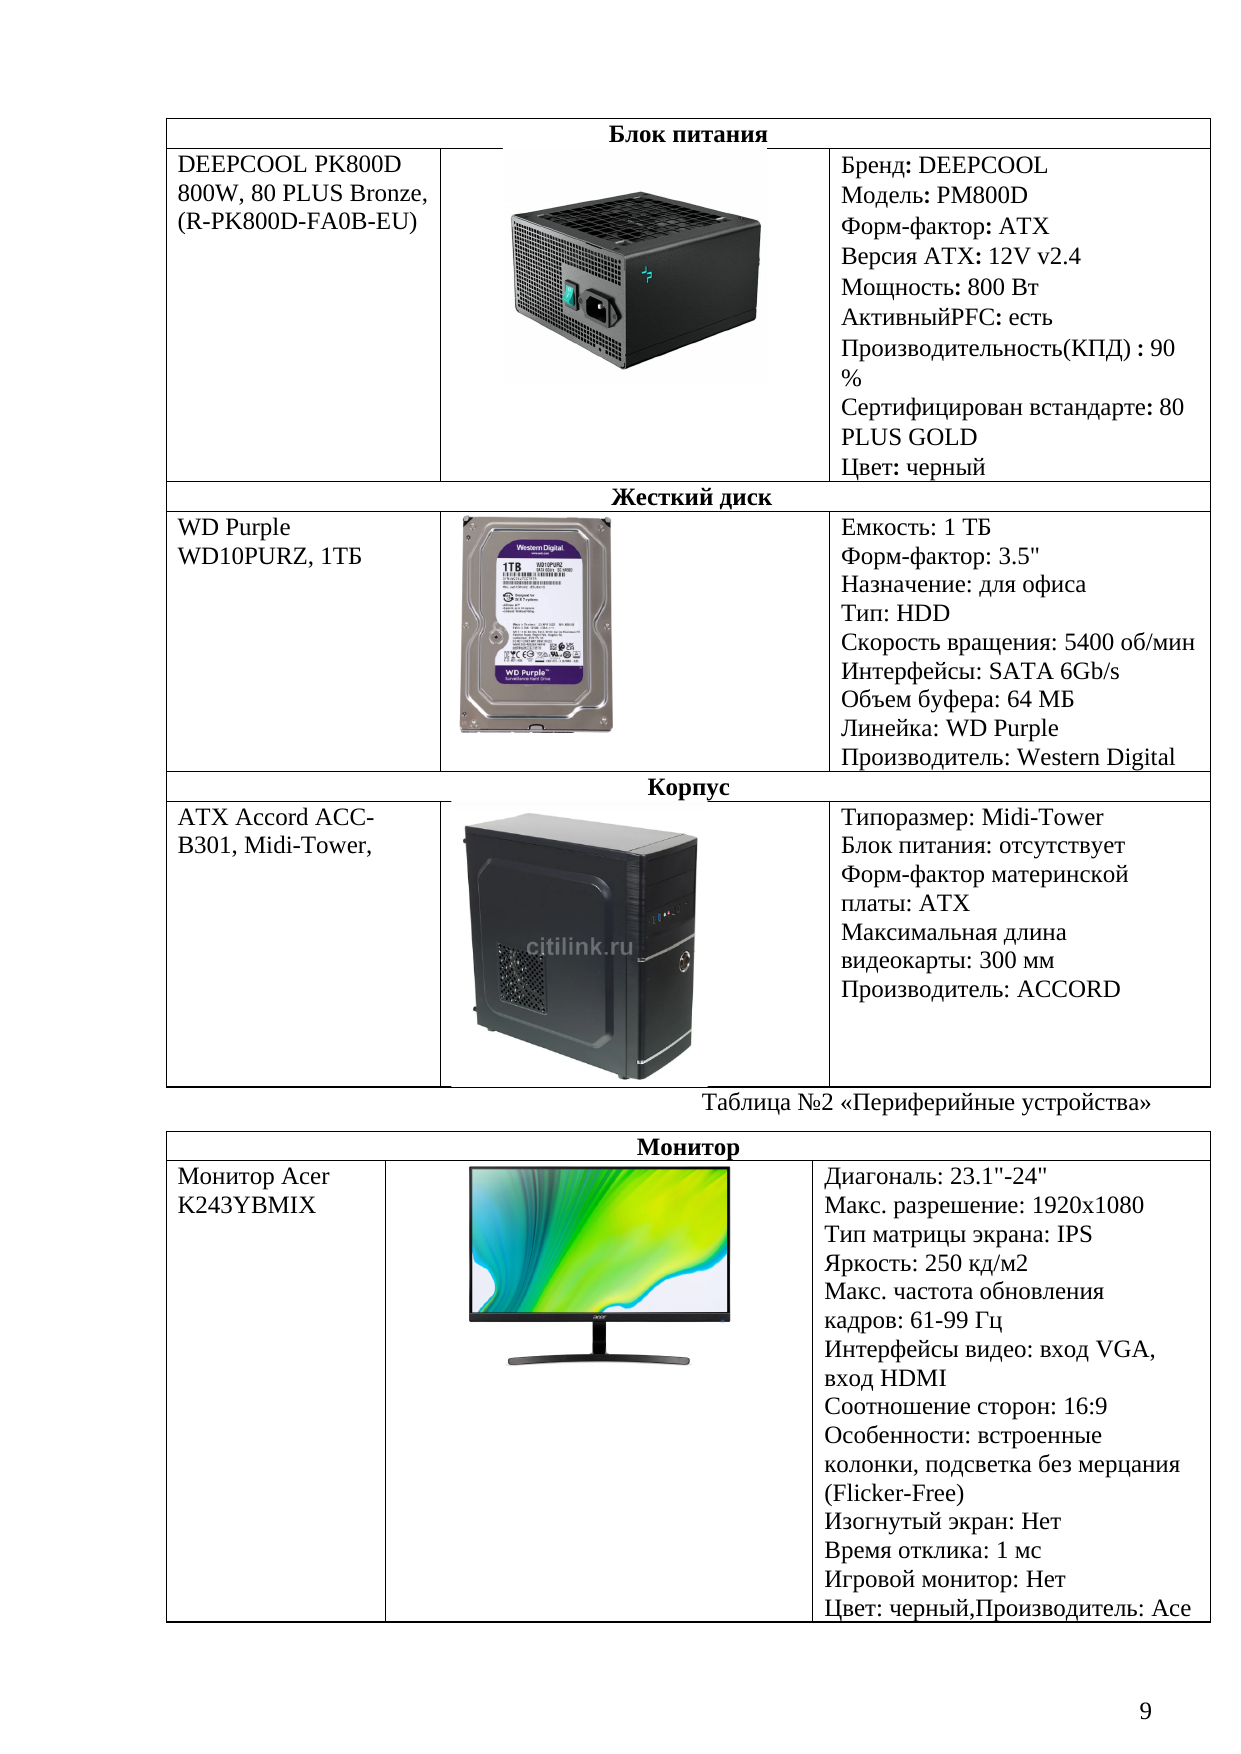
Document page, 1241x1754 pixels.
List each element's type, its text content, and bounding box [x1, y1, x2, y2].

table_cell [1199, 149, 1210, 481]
picture [467, 1161, 731, 1381]
table_cell Корпус [167, 772, 1210, 801]
picture [451, 801, 708, 1087]
table_header Монитор [167, 1132, 1210, 1160]
table_cell Емкость: 1 ТБ Форм-фактор: 3.5" Назначение: для офиса Тип: HDD Скорость вращения: 5400 об/мин Интерфейсы: SATA 6Gb/s Объем буфера: 64 МБ Линейка: WD Purple Производитель: Western Digital [830, 512, 1210, 771]
picture [451, 512, 622, 741]
table_cell [441, 802, 451, 1086]
picture [502, 148, 767, 383]
table_cell WD Purple WD10PURZ, 1ТБ [167, 512, 440, 771]
table_cell [386, 1161, 812, 1621]
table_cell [167, 1161, 385, 1621]
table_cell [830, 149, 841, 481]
table_cell Типоразмер: Midi-Tower Блок питания: отсутствует Форм-фактор материнской платы: ATX Максимальная длина видеокарты: 300 мм Производитель: ACCORD [830, 802, 1210, 1086]
table_cell Жесткий диск [167, 482, 1210, 511]
table_cell [441, 149, 829, 481]
table_cell DEEPCOOL PK800D 800W, 80 PLUS Bronze, (R-PK800D-FA0B-EU) [167, 149, 440, 481]
table_cell [441, 512, 829, 771]
table_cell Блок питания [167, 119, 1210, 148]
table_cell ATX Accord ACC-B301, Midi-Tower, [167, 802, 440, 1086]
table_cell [813, 1161, 1210, 1621]
text Таблица №2 «Периферийные устройства» [177, 1088, 1152, 1116]
table_cell [708, 802, 829, 1086]
